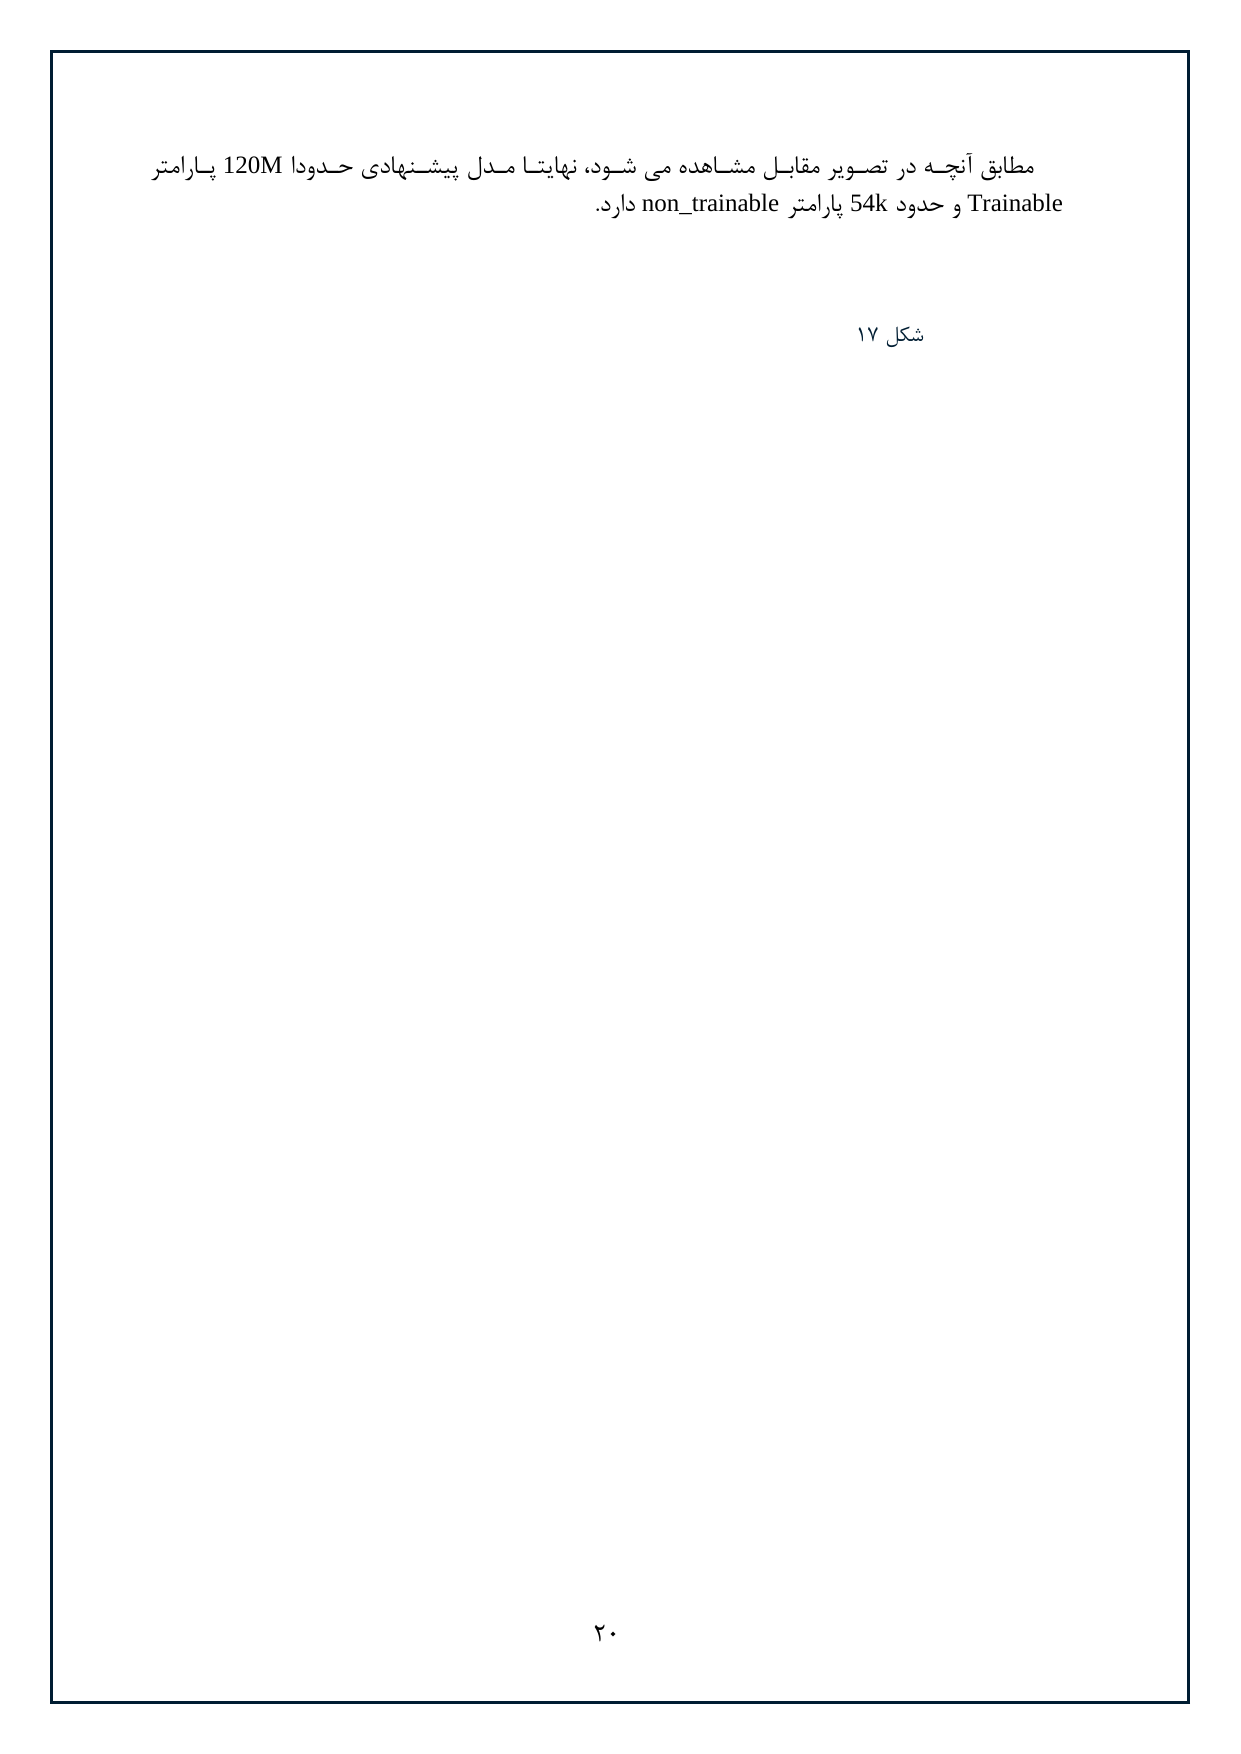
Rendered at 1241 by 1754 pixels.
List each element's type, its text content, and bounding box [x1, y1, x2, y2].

text مطابق آنچه در تصویر مقابل مشاهده می شود، نهایتا مدل پیشنهادی حدودا 120M پارامتر Trainable و حدود 54k پارامتر non_trainable دارد. [150, 150, 1063, 221]
